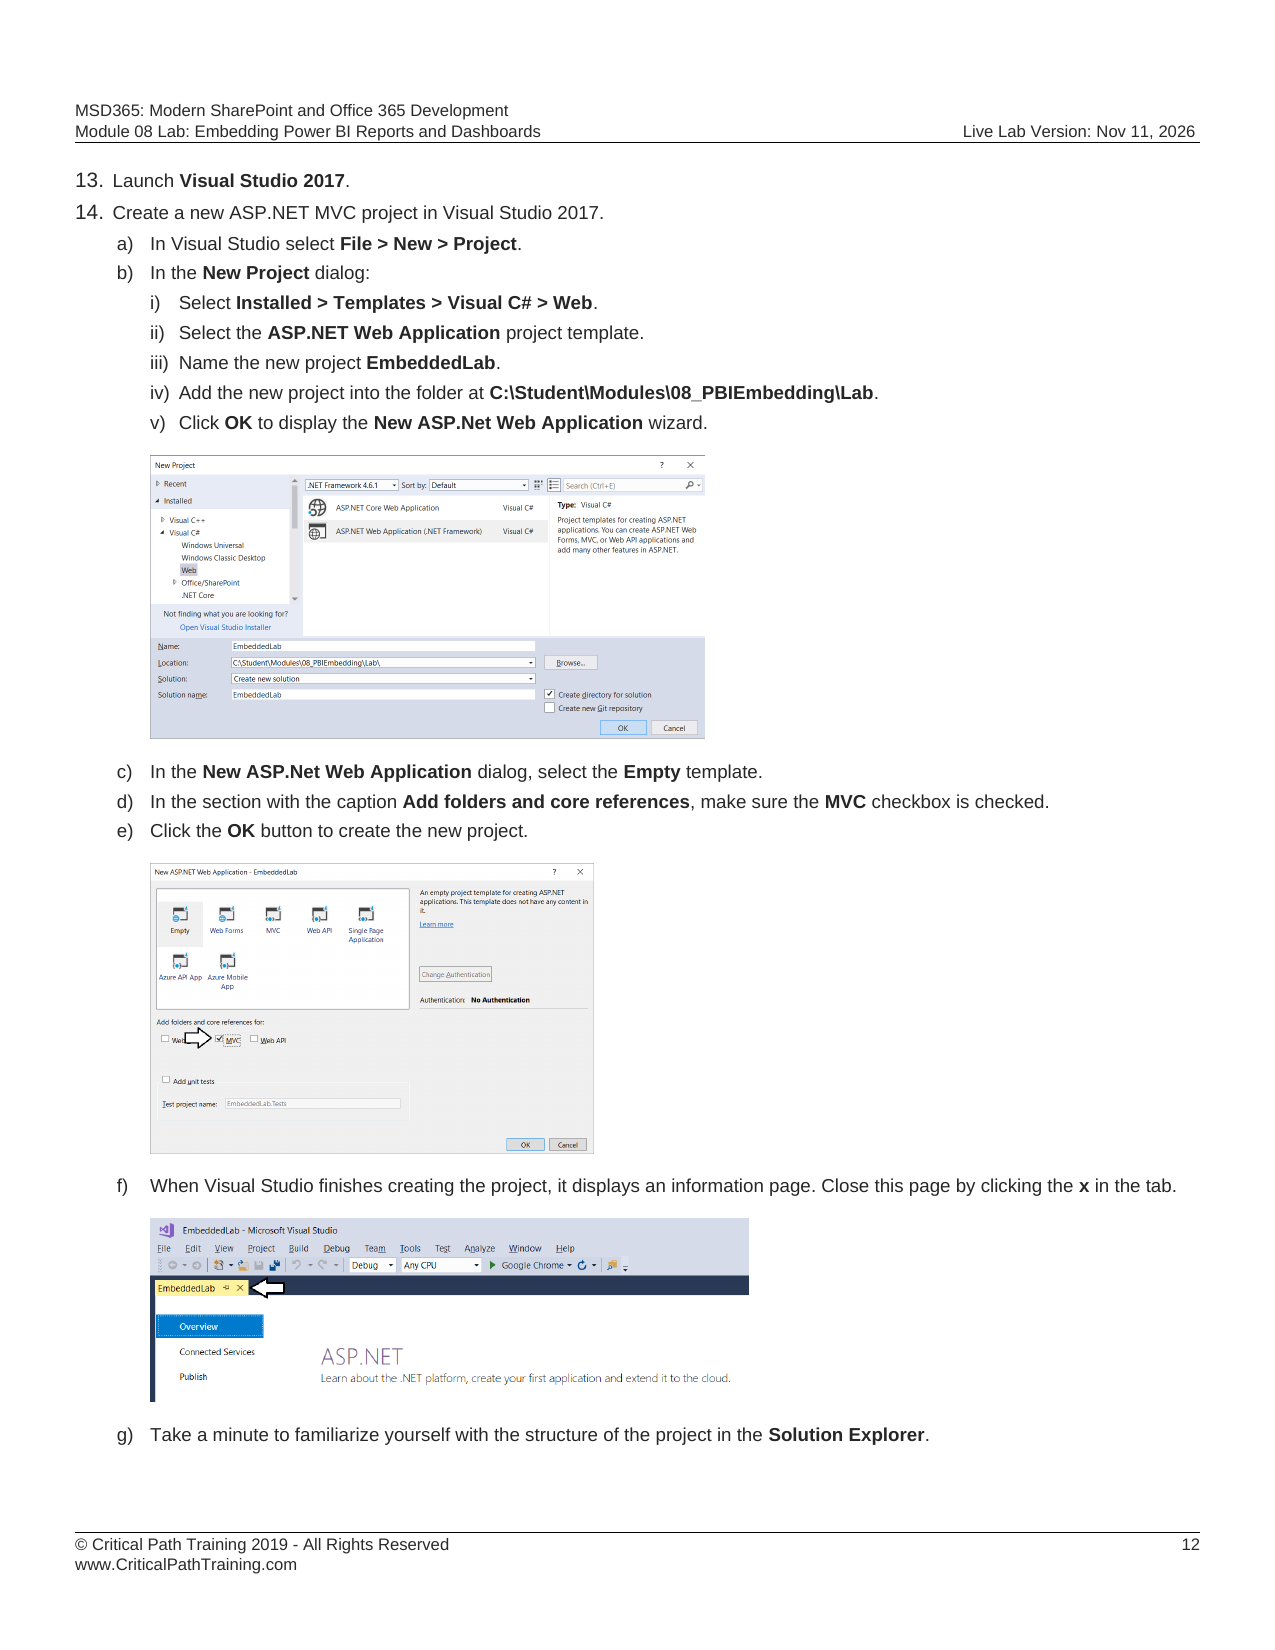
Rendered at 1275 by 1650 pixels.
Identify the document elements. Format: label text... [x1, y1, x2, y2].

text Add the new project into the folder at C:\Student\Modules\08_PBIEmbedding\Lab. [150, 382, 1200, 403]
text When Visual Studio finishes creating the project, it displays an information page. Close this page by clicking the x in the tab. [117, 1175, 1200, 1197]
text Take a minute to familiarize yourself with the structure of the project in the Solution Explorer. [117, 1424, 1200, 1445]
picture [150, 863, 594, 1154]
text Click OK to display the New ASP.Net Web Application wizard. [150, 412, 1200, 433]
text In the New Project dialog: [117, 262, 1200, 284]
picture [150, 1218, 749, 1402]
list Launch Visual Studio 2017. [75, 168, 1200, 192]
picture [150, 455, 705, 739]
text Name the new project EmbeddedLab. [150, 352, 1200, 373]
text Select Installed > Templates > Visual C# > Web. [150, 292, 1200, 314]
text In Visual Studio select File > New > Project. [117, 232, 1200, 254]
text In the section with the caption Add folders and core references, make sure the MVC checkbox is checked. [117, 790, 1200, 812]
text Select the ASP.NET Web Application project template. [150, 322, 1200, 343]
text In the New ASP.Net Web Application dialog, select the Empty template. [117, 761, 1200, 782]
text Create a new ASP.NET MVC project in Visual Studio 2017. [75, 200, 1200, 224]
text Click the OK button to create the new project. [117, 820, 1200, 842]
